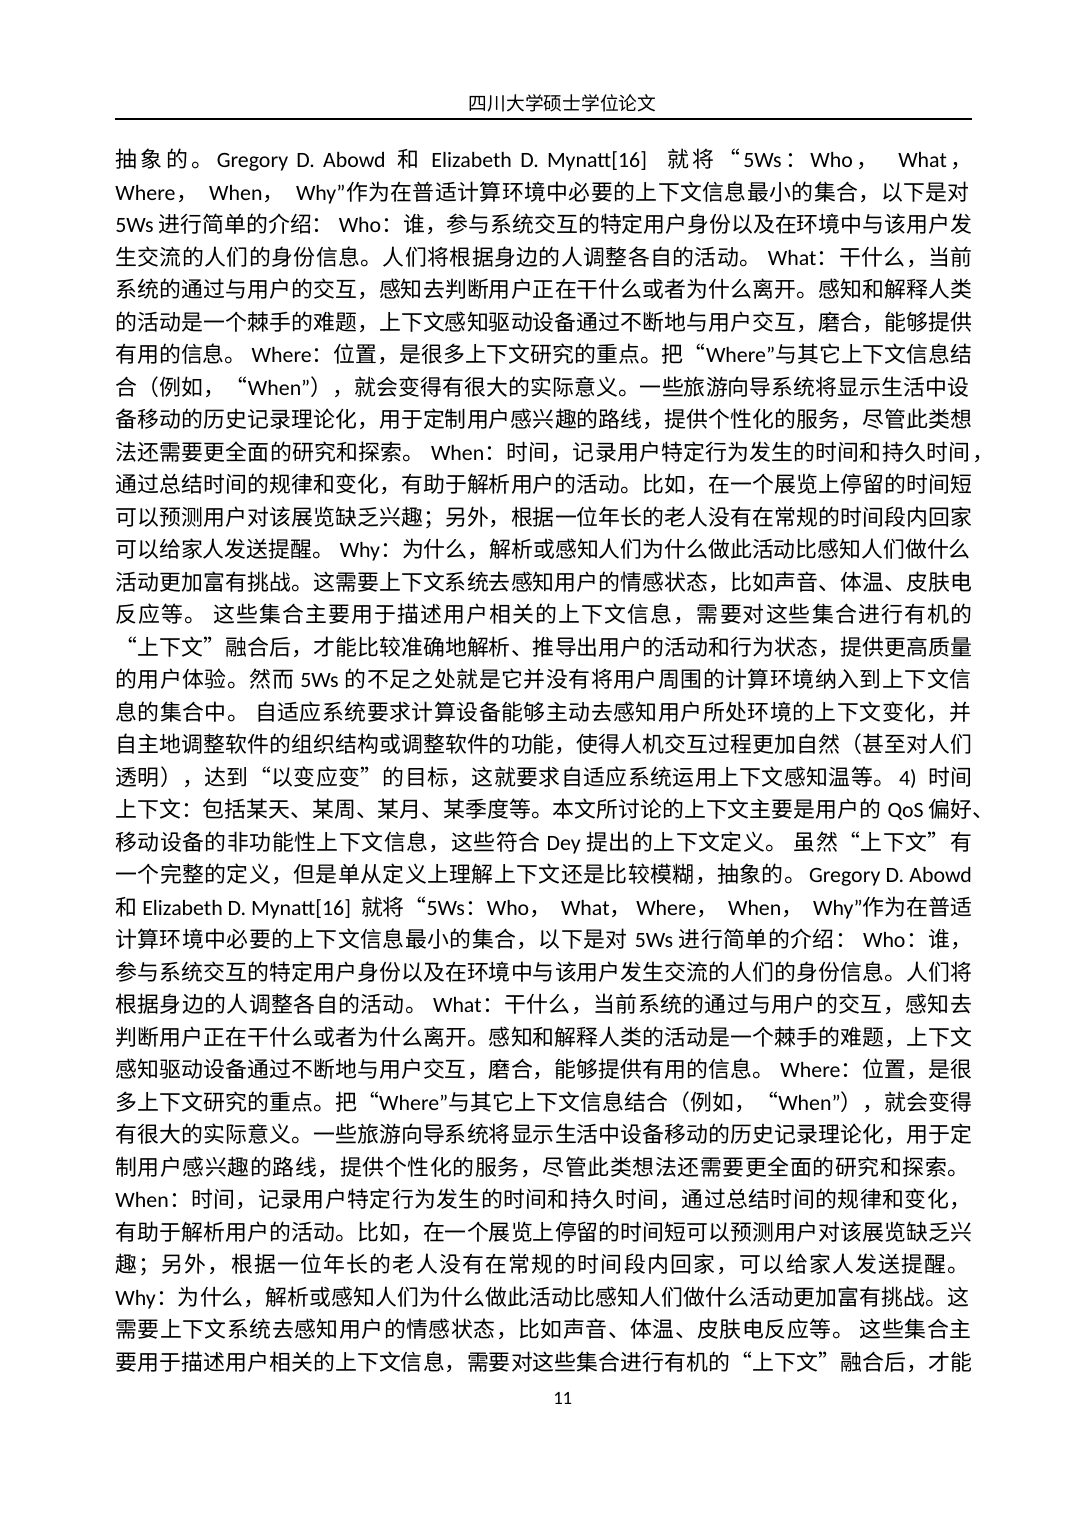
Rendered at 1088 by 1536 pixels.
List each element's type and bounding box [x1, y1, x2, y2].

text [115, 142, 972, 1377]
